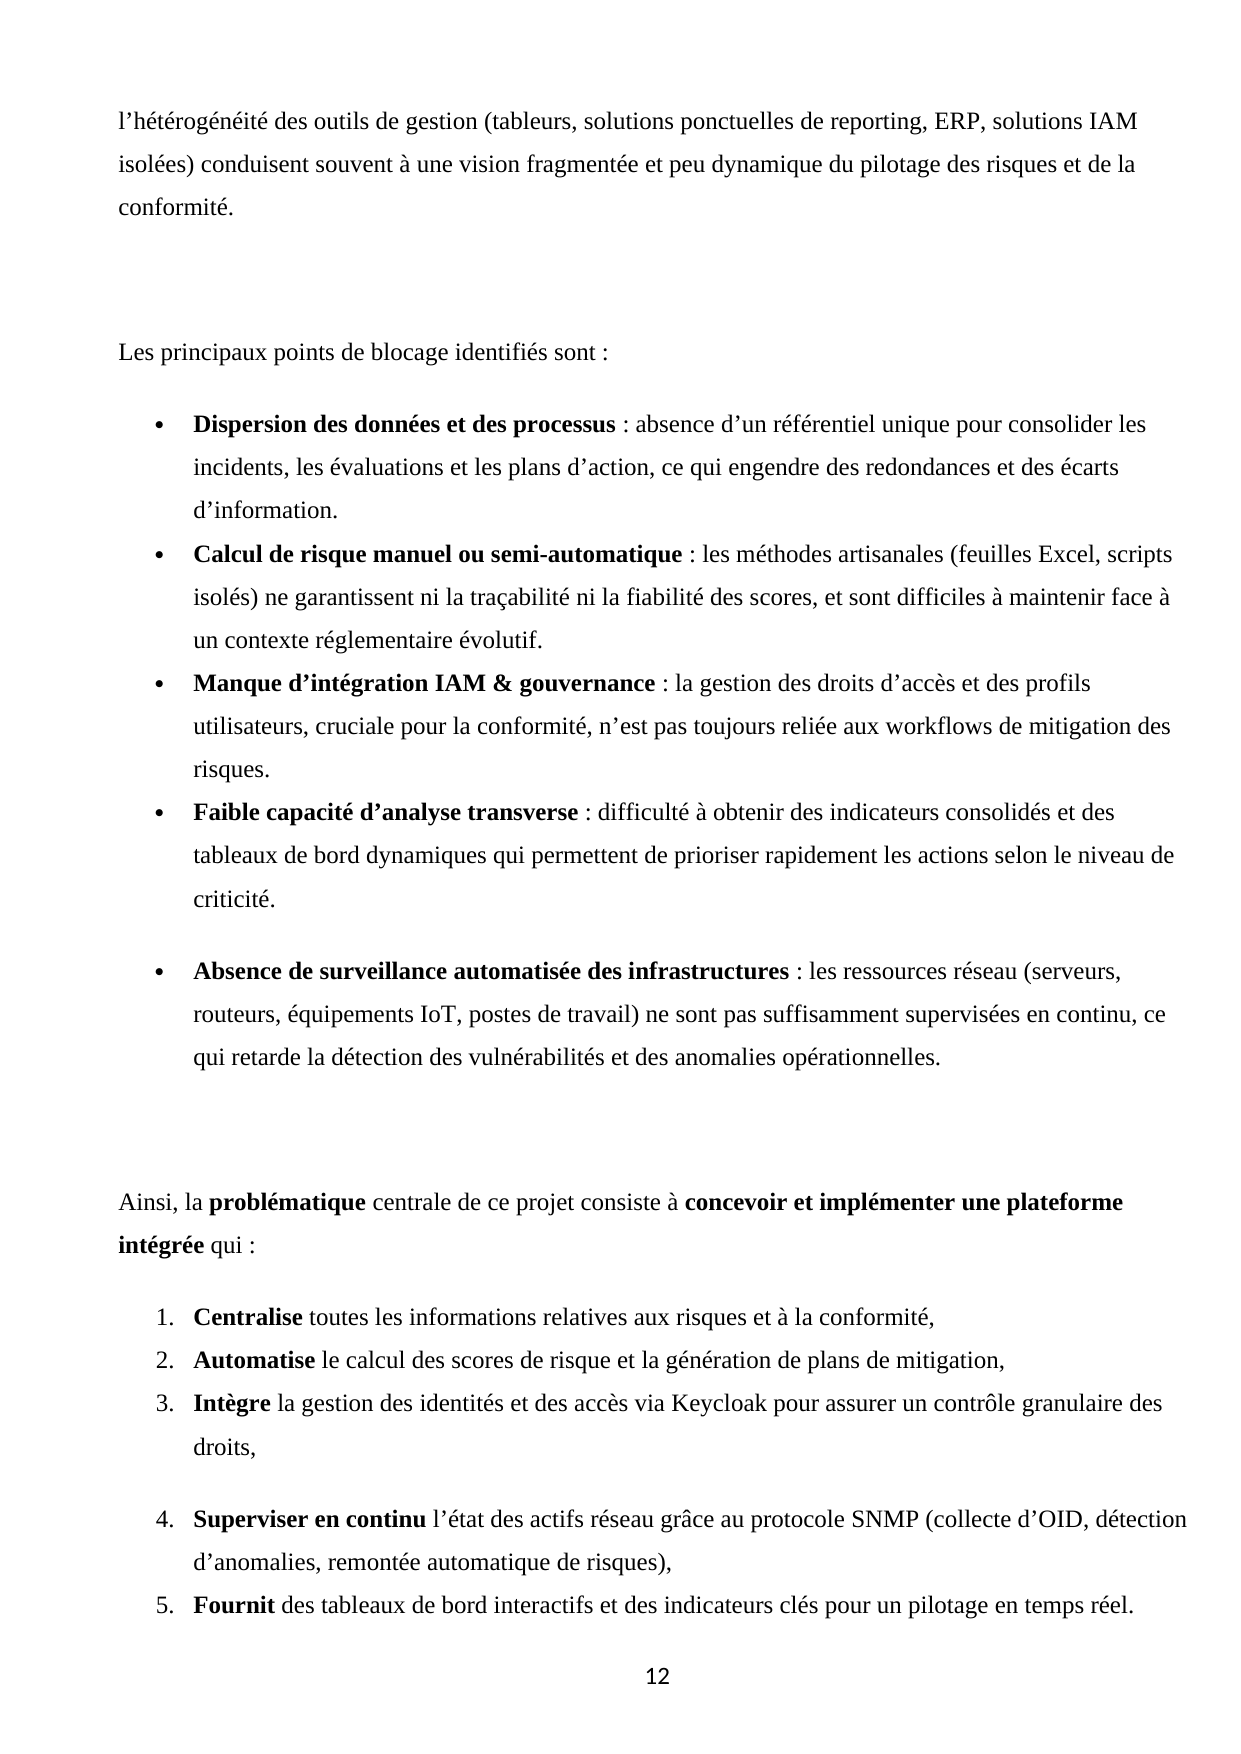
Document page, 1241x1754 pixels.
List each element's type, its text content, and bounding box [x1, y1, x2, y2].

list Centralise toutes les informations relatives aux risques et à la conformité, [156, 1513, 1196, 1542]
text Ainsi, la problématique centrale de ce projet consiste à concevoir et implémenter une plateforme intégrée qui : [118, 1397, 1196, 1469]
list Dispersion des données et des processus : absence d’un référentiel unique pour consolider les incidents, les évaluations et les plans d’action, ce qui engendre des redondances et des écarts d’information. [156, 620, 1196, 735]
list Automatise le calcul des scores de risque et la génération de plans de mitigation, [156, 1556, 1196, 1585]
list Manque d’intégration IAM & gouvernance : la gestion des droits d’accès et des profils utilisateurs, cruciale pour la conformité, n’est pas toujours reliée aux workflows de mitigation des risques. [156, 879, 1196, 994]
text Les principaux points de blocage identifiés sont : [118, 548, 1196, 576]
list Faible capacité d’analyse transverse : difficulté à obtenir des indicateurs consolidés et des tableaux de bord dynamiques qui permettent de prioriser rapidement les actions selon le niveau de criticité. [156, 1008, 1196, 1123]
text Dans le contexte actuel, les organisations sont exposées à une multitude de risques – opérationnels, financiers, juridiques, technologiques et liés à la sécurité des données – dont la nature et l’impact évoluent constamment. La multiplication des référentiels normatifs (ISO 27001, NIST, GDPR, SOC 2, etc.) et l’hétérogénéité des outils de gestion (tableurs, solutions ponctuelles de reporting, ERP, solutions IAM isolées) conduisent souvent à une vision fragmentée et peu dynamique du pilotage des risques et de la conformité. [118, 187, 1196, 432]
list Calcul de risque manuel ou semi-automatique : les méthodes artisanales (feuilles Excel, scripts isolés) ne garantissent ni la traçabilité ni la fiabilité des scores, et sont difficiles à maintenir face à un contexte réglementaire évolutif. [156, 749, 1196, 864]
text 1.4 Problématique : [116, 106, 1196, 141]
list Absence de surveillance automatisée des infrastructures : les ressources réseau (serveurs, routeurs, équipements IoT, postes de travail) ne sont pas suffisamment supervisées en continu, ce qui retarde la détection des vulnérabilités et des anomalies opérationnelles. [156, 1167, 1196, 1282]
